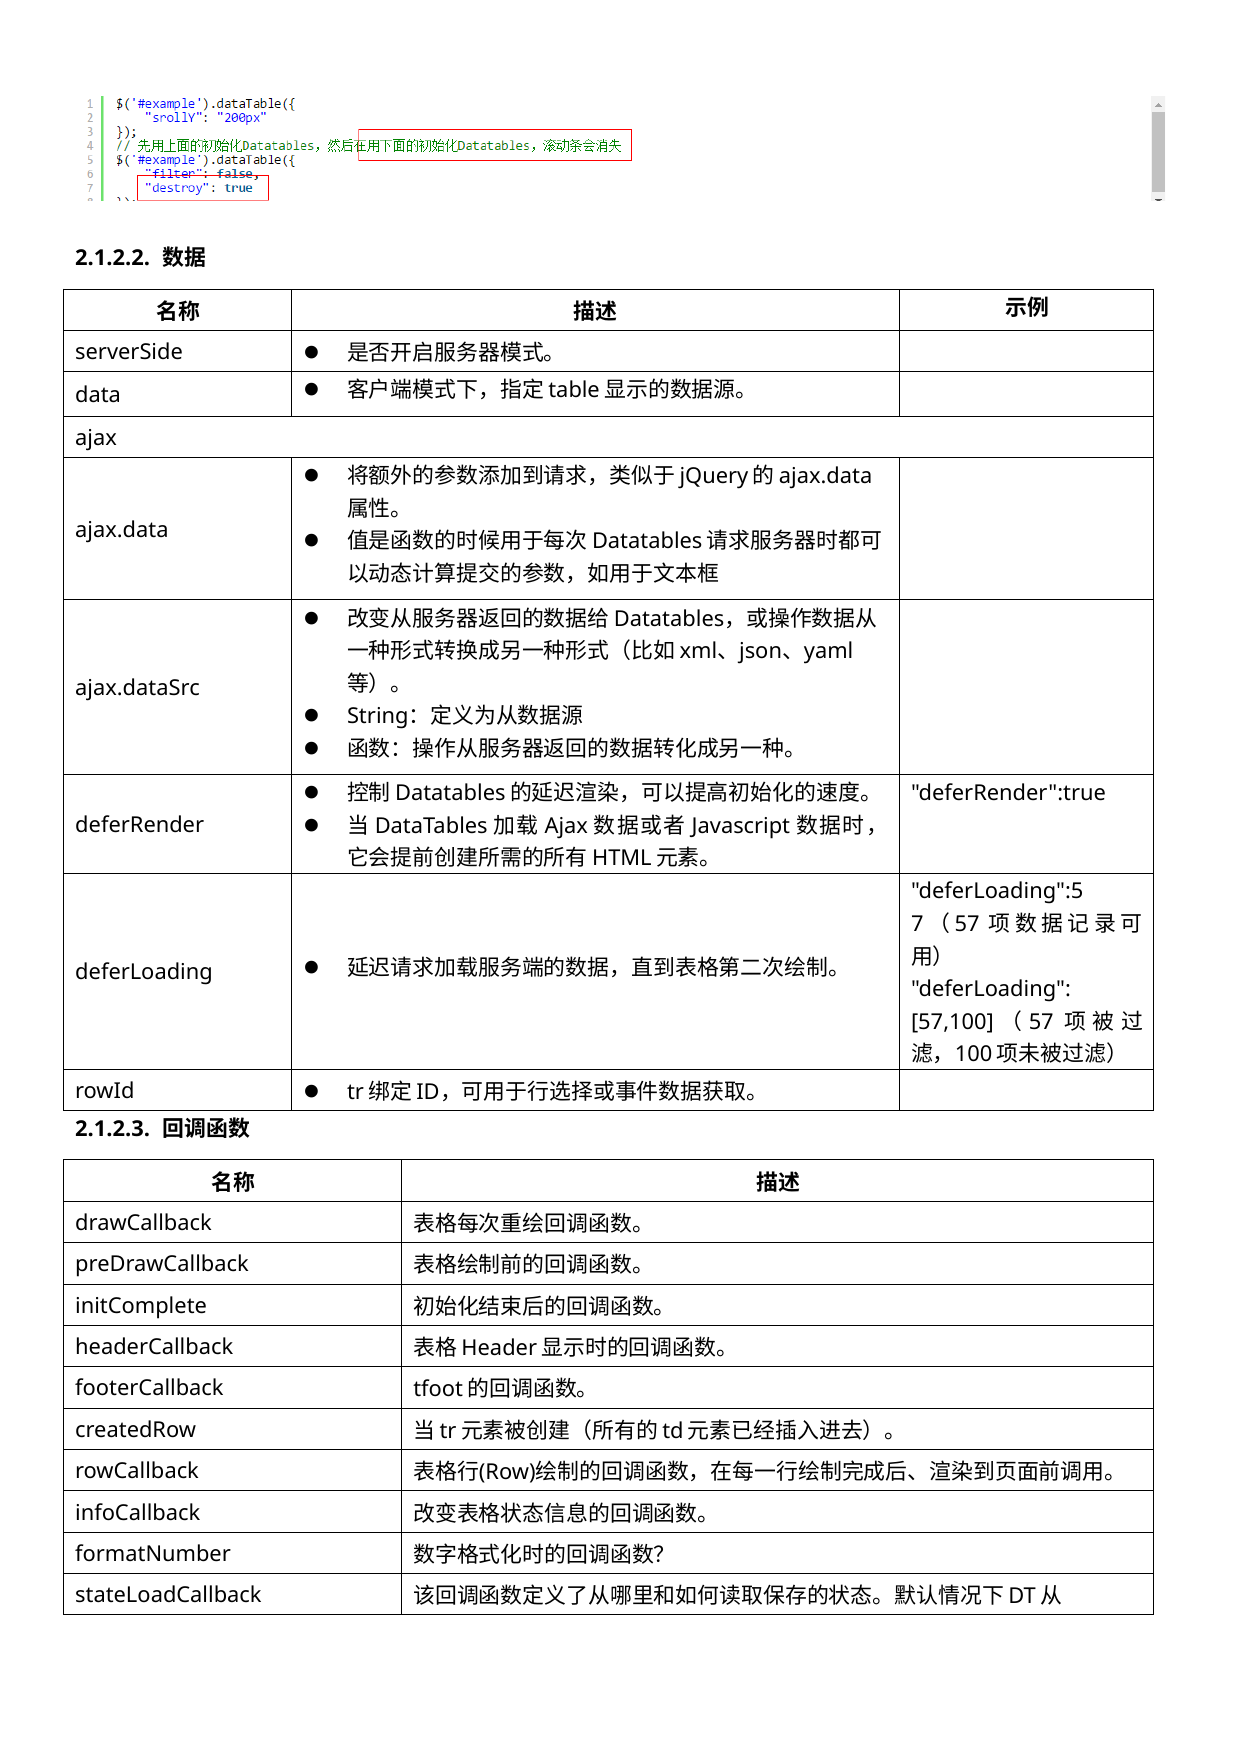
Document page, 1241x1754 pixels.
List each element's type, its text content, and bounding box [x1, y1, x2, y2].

table_cell 控制Datatables的延迟渲染，可以提高初始化的速度。 当DataTables加载Ajax数据或者Javascript数据时，它会提前创建所需的所有HTML元素。 [292, 775, 899, 873]
table_cell data [64, 372, 291, 416]
picture [75, 95, 1166, 201]
table_cell stateLoadCallback [64, 1574, 401, 1614]
table_cell [900, 1070, 1153, 1110]
table_cell infoCallback [64, 1491, 401, 1532]
table_cell 将额外的参数添加到请求，类似于jQuery的ajax.data属性。 值是函数的时候用于每次Datatables请求服务器时都可以动态计算提交的参数，如用于文本框 [292, 458, 899, 599]
table_cell deferRender [64, 775, 291, 873]
table_cell "deferLoading":57（57项数据记录可用） "deferLoading":[57,100]（57项被过滤，100项未被过滤） [900, 874, 1153, 1069]
table_cell createdRow [64, 1409, 401, 1449]
table_cell 延迟请求加载服务端的数据，直到表格第二次绘制。 [292, 874, 899, 1069]
table_cell preDrawCallback [64, 1243, 401, 1283]
table_cell "deferRender":true [900, 775, 1153, 873]
text 回调函数 [75, 1111, 1165, 1143]
table_cell 客户端模式下，指定table显示的数据源。 [292, 372, 899, 416]
table_cell [900, 458, 1153, 599]
table_cell 初始化结束后的回调函数。 [402, 1285, 1153, 1325]
table_cell [900, 331, 1153, 371]
table_cell [900, 600, 1153, 774]
table_cell deferLoading [64, 874, 291, 1069]
table_header 描述 [292, 290, 899, 330]
table_cell 表格Header显示时的回调函数。 [402, 1326, 1153, 1366]
table_cell 表格行(Row)绘制的回调函数，在每一行绘制完成后、渲染到页面前调用。 [402, 1450, 1153, 1490]
table_header 示例 [900, 290, 1153, 330]
table_cell 数字格式化时的回调函数？ [402, 1533, 1153, 1573]
table_cell 改变表格状态信息的回调函数。 [402, 1491, 1153, 1532]
text 数据 [75, 240, 1165, 273]
table_header 名称 [64, 290, 291, 330]
table_cell drawCallback [64, 1202, 401, 1242]
table_cell headerCallback [64, 1326, 401, 1366]
table_cell rowCallback [64, 1450, 401, 1490]
table_cell formatNumber [64, 1533, 401, 1573]
table_cell 表格每次重绘回调函数。 [402, 1202, 1153, 1242]
table_cell tfoot的回调函数。 [402, 1367, 1153, 1407]
table_cell 表格绘制前的回调函数。 [402, 1243, 1153, 1283]
table_cell 改变从服务器返回的数据给Datatables，或操作数据从一种形式转换成另一种形式（比如xml、json、yaml等）。 String：定义为从数据源 函数：操作从服务器返回的数据转化成另一种。 [292, 600, 899, 774]
table_cell 当tr元素被创建（所有的td元素已经插入进去）。 [402, 1409, 1153, 1449]
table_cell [402, 1574, 1153, 1614]
table_cell ajax [64, 417, 1153, 457]
table_cell ajax.dataSrc [64, 600, 291, 774]
table_header 名称 [64, 1160, 401, 1201]
table_cell initComplete [64, 1285, 401, 1325]
table_cell tr绑定ID，可用于行选择或事件数据获取。 [292, 1070, 899, 1110]
table_cell ajax.data [64, 458, 291, 599]
table_cell 是否开启服务器模式。 [292, 331, 899, 371]
table_cell serverSide [64, 331, 291, 371]
table_cell [900, 372, 1153, 416]
table_header 描述 [402, 1160, 1153, 1201]
table_cell rowId [64, 1070, 291, 1110]
table_cell footerCallback [64, 1367, 401, 1407]
